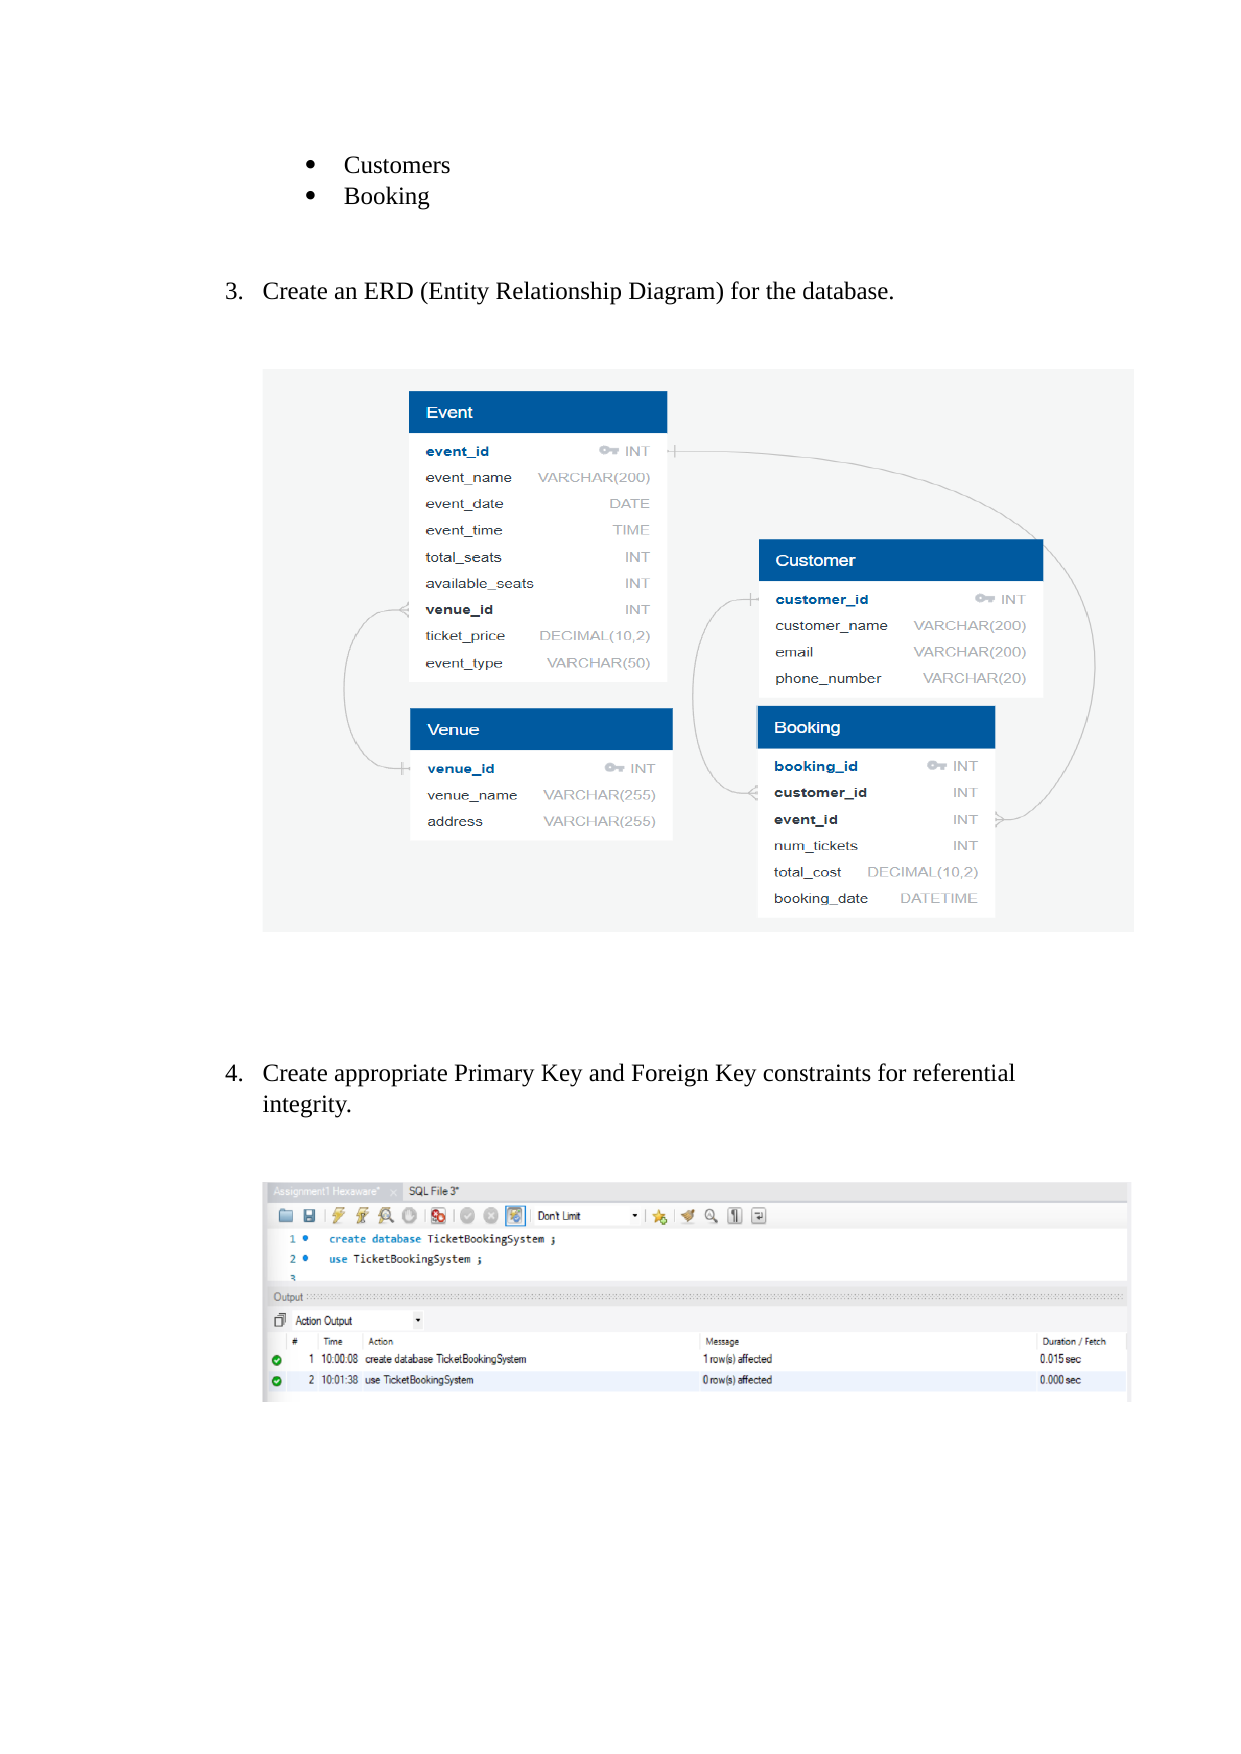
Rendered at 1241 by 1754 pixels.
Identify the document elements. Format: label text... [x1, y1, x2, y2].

list Create appropriate Primary Key and Foreign Key constraints for referential integrity. [225, 1058, 1090, 1118]
list Customers [306, 150, 1090, 179]
list Create an ERD (Entity Relationship Diagram) for the database. [225, 276, 1090, 305]
list Booking [306, 181, 1090, 210]
picture [262, 1182, 1132, 1402]
picture [262, 369, 1134, 932]
